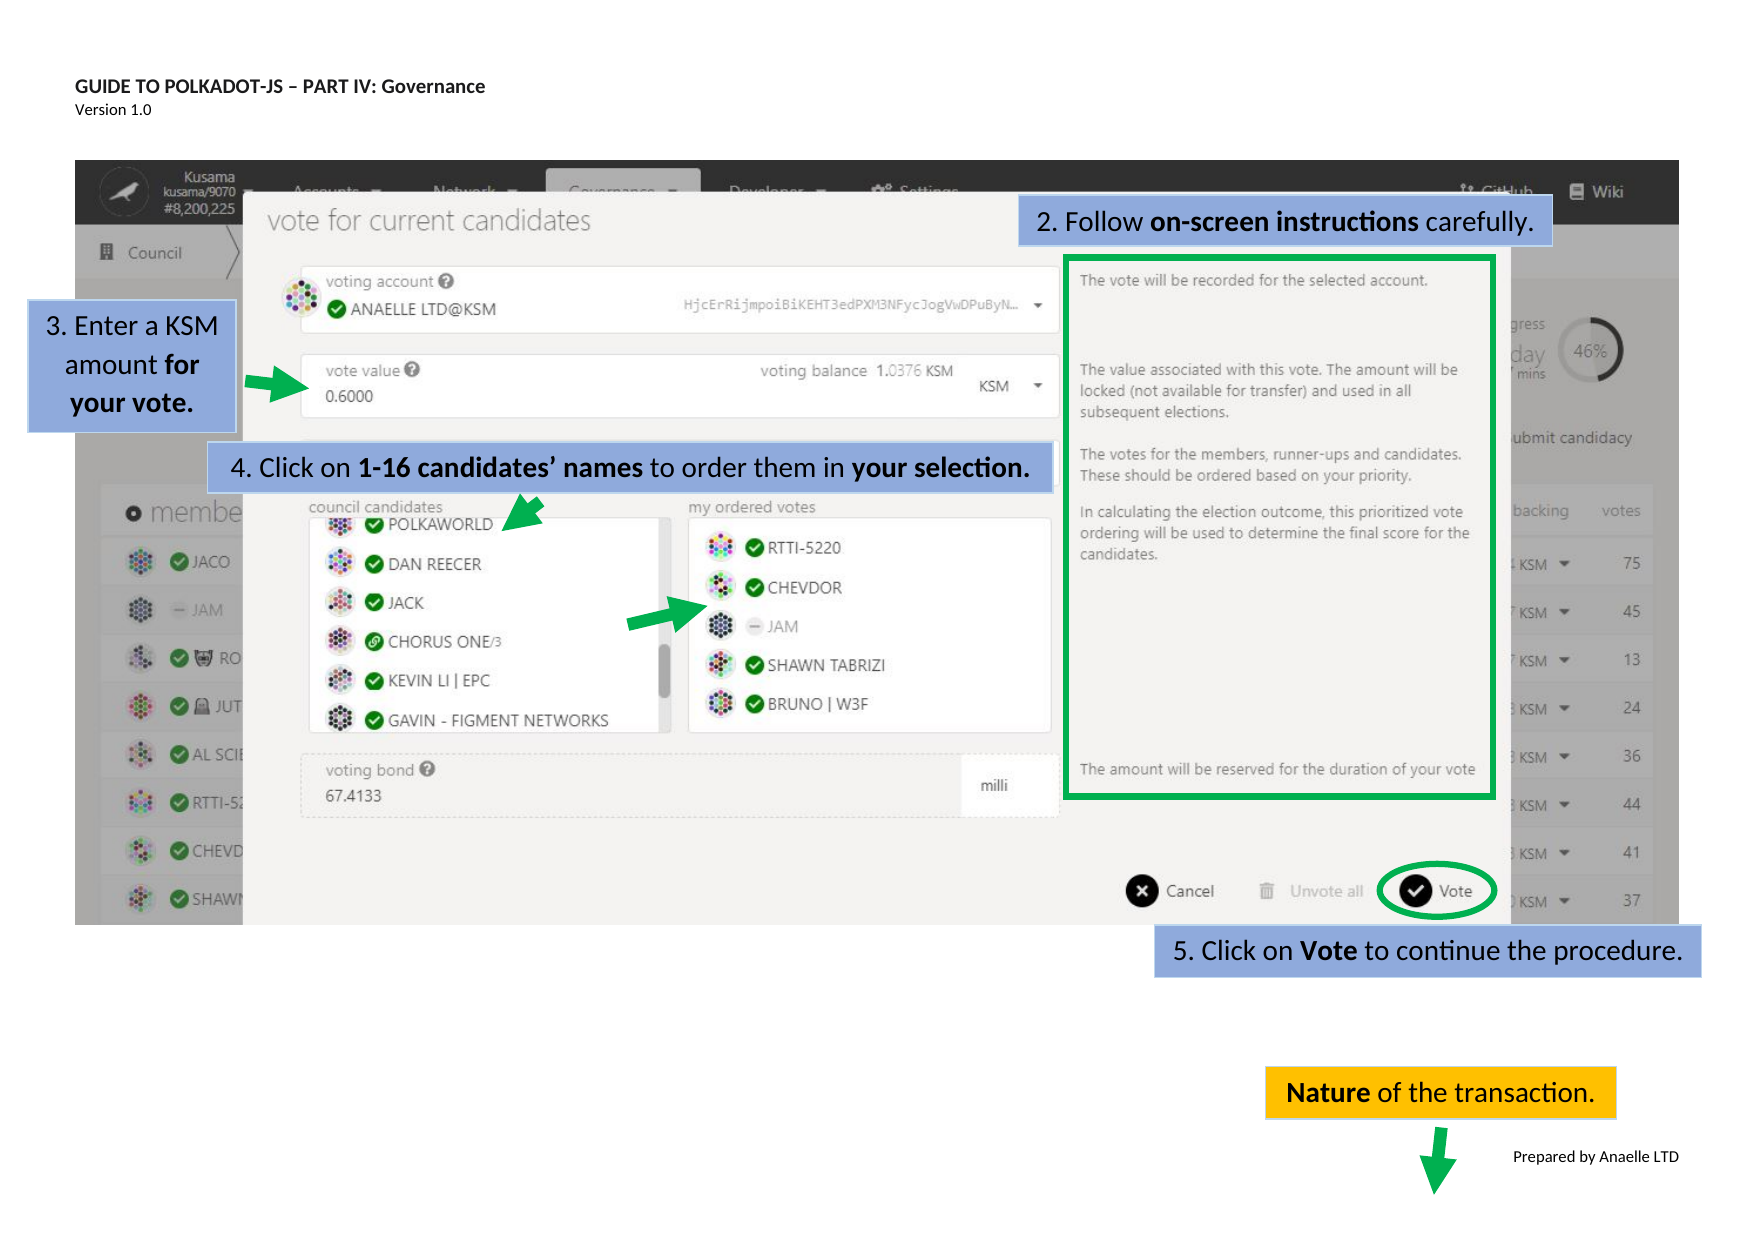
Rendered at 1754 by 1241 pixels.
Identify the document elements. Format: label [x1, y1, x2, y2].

picture [75, 160, 1679, 925]
